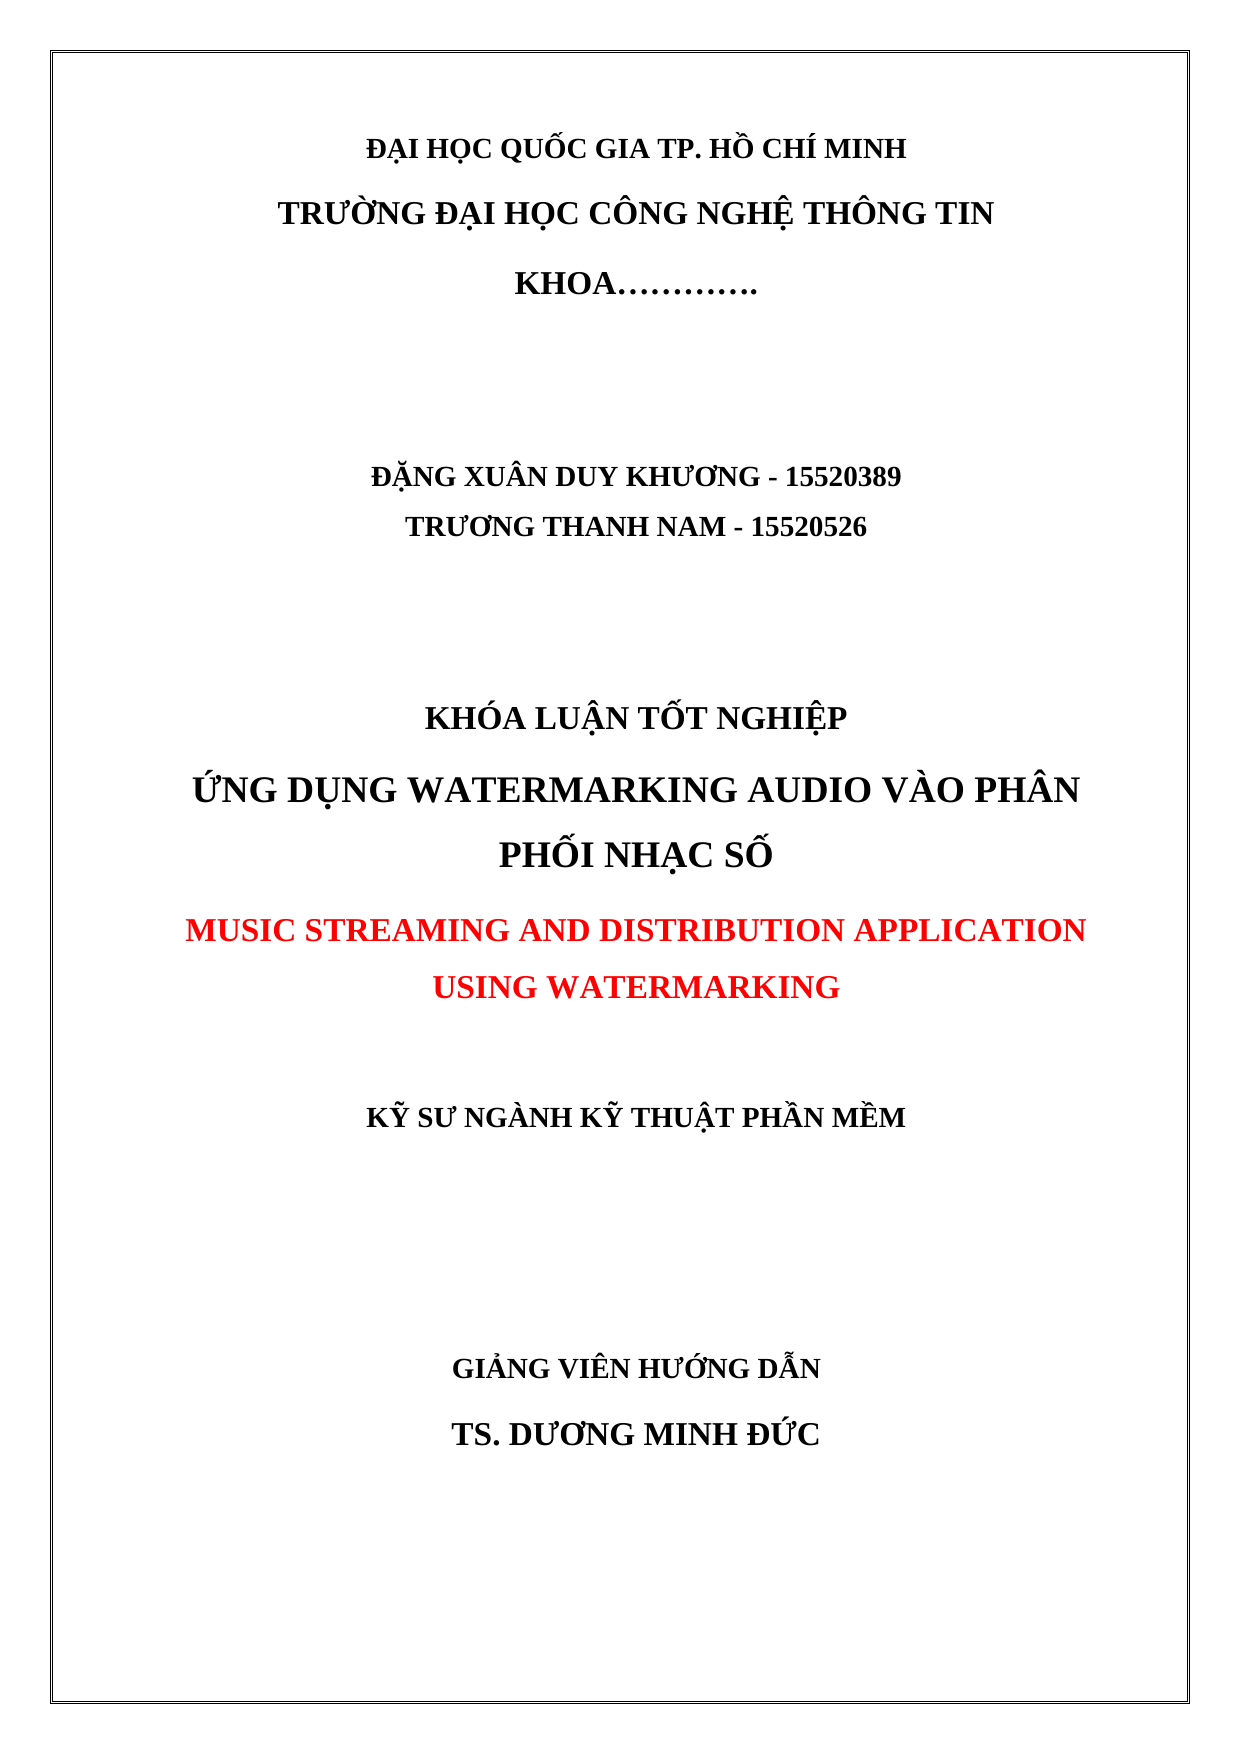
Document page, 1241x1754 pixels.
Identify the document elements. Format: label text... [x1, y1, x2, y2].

text KHOA…………. [150, 263, 1122, 302]
text KHÓA LUẬN TỐT NGHIỆP [150, 698, 1122, 736]
text GIẢNG VIÊN HƯỚNG DẪN [150, 1351, 1122, 1385]
text ĐẶNG XUÂN DUY KHƯƠNG - 15520389 TRƯƠNG THANH NAM - 15520526 [150, 459, 1122, 543]
text TS. DƯƠNG MINH ĐỨC [150, 1414, 1122, 1452]
text TRƯỜNG ĐẠI HỌC CÔNG NGHỆ THÔNG TIN [150, 193, 1122, 232]
text MUSIC STREAMING AND DISTRIBUTION APPLICATION USING WATERMARKING [150, 910, 1122, 1006]
text ĐẠI HỌC QUỐC GIA TP. HỒ CHÍ MINH [150, 131, 1122, 164]
text ỨNG DỤNG WATERMARKING AUDIO VÀO PHÂN PHỐI NHẠC SỐ [150, 768, 1122, 876]
text KỸ SƯ NGÀNH KỸ THUẬT PHẦN MỀM [150, 1100, 1122, 1134]
